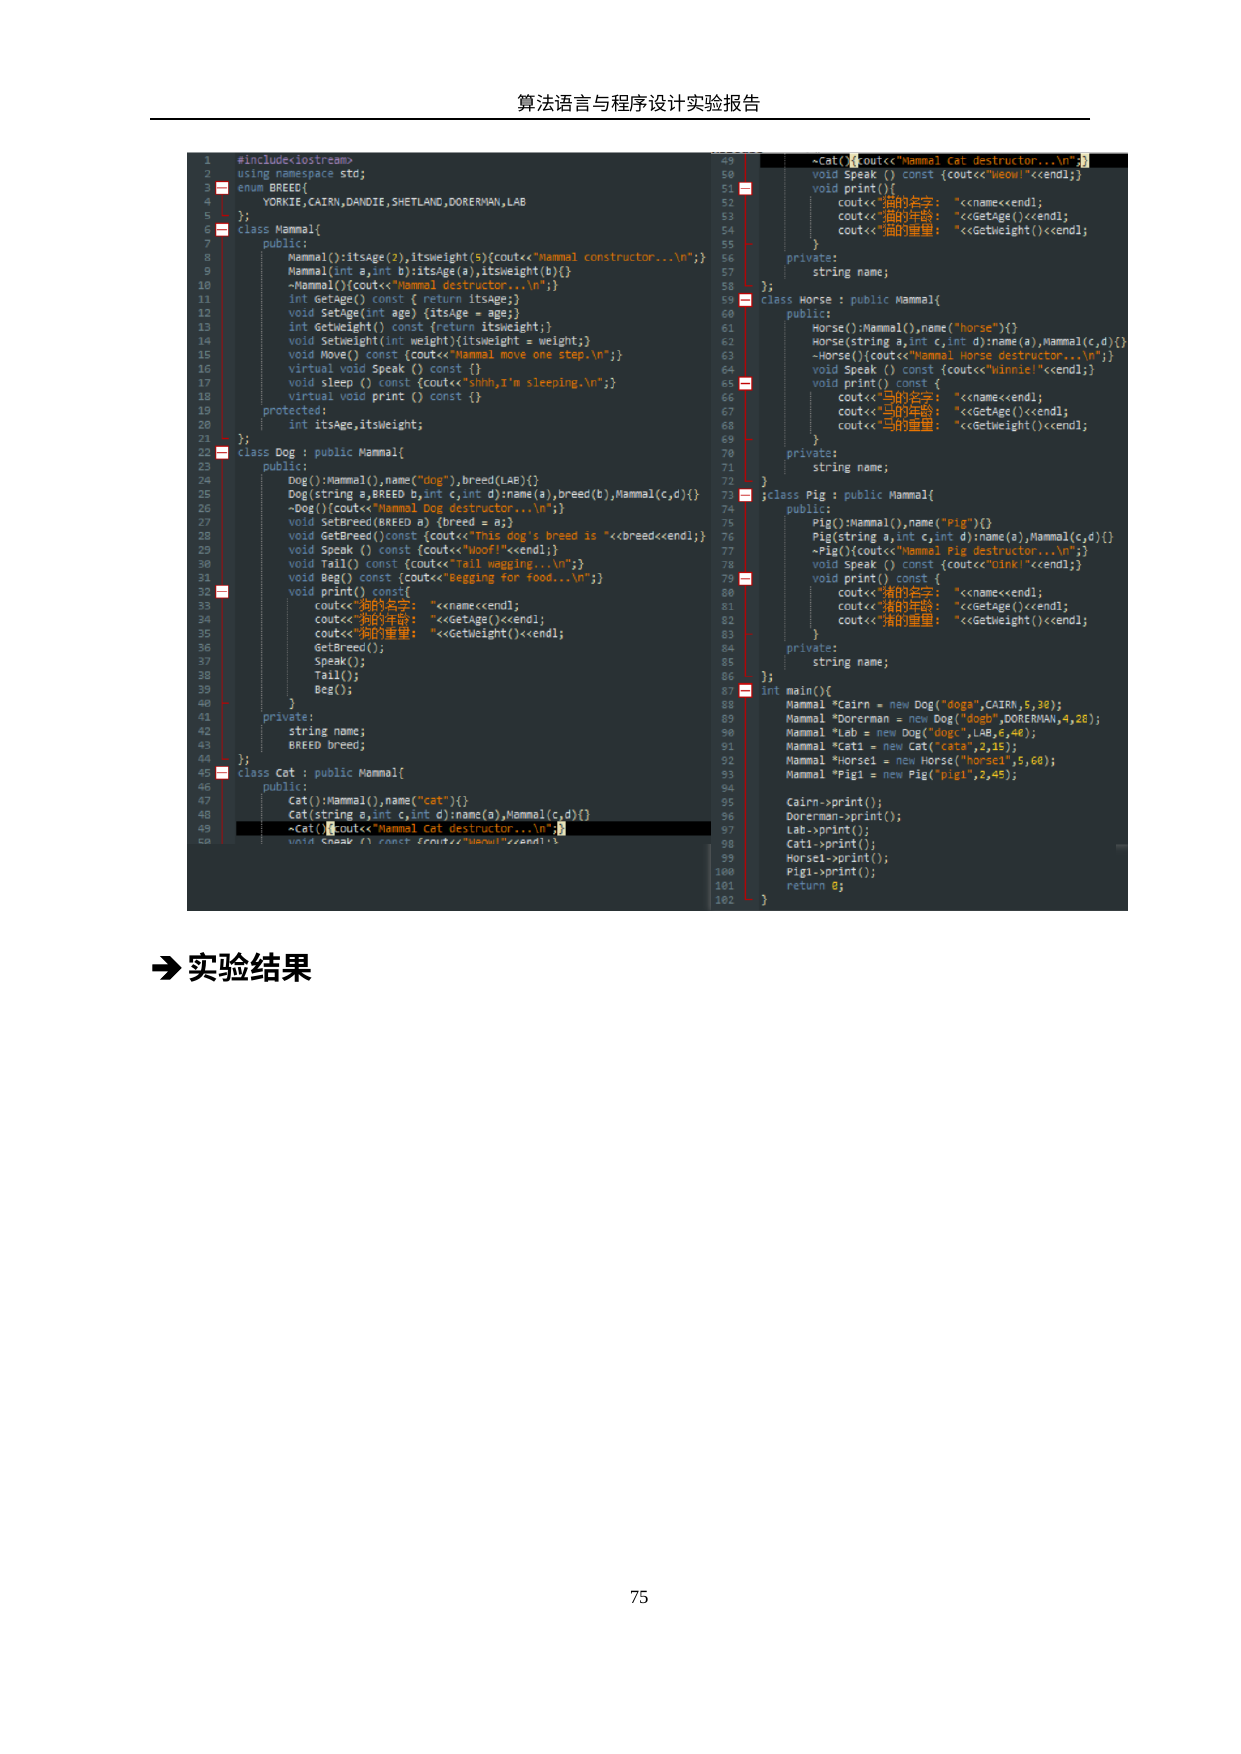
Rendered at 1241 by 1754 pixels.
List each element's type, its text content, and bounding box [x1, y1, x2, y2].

picture [187, 152, 1128, 911]
list 实验结果 [150, 933, 1090, 998]
